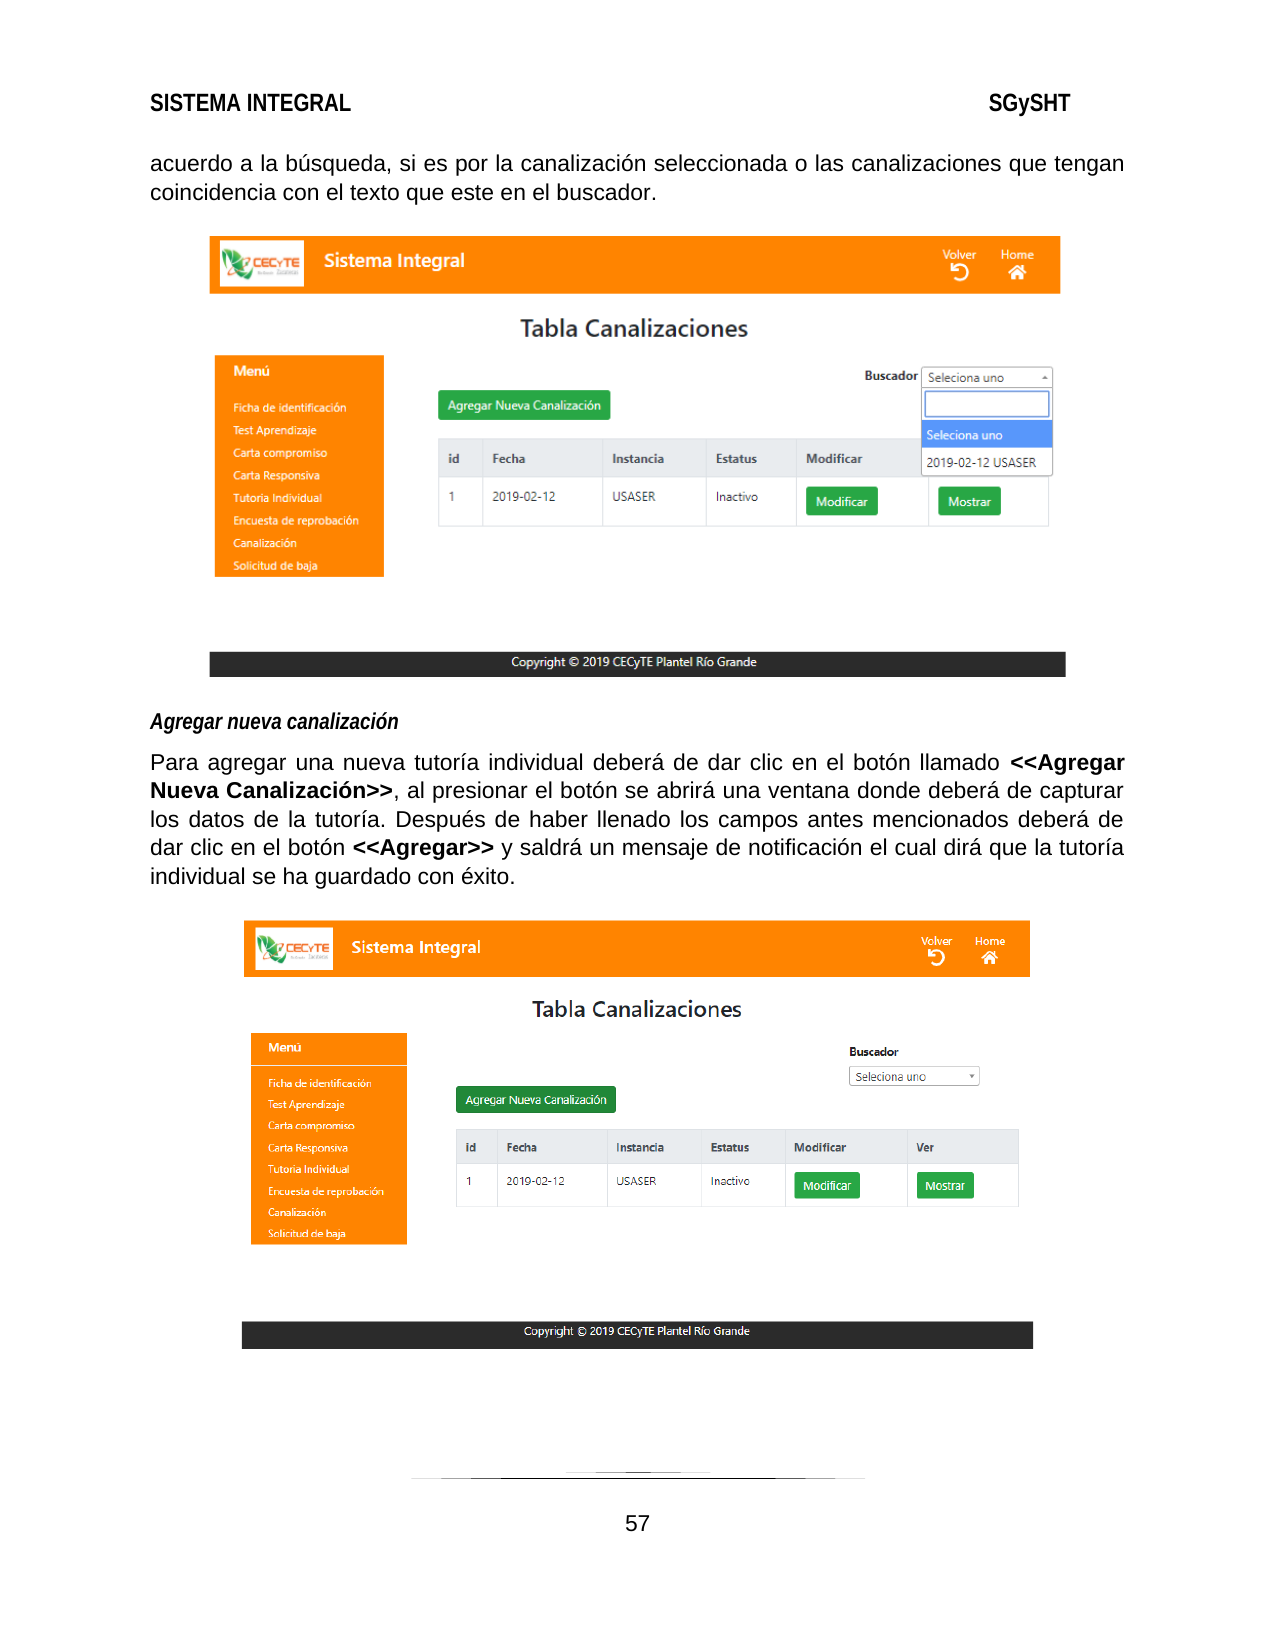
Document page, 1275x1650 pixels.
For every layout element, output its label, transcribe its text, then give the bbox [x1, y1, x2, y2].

text Para agregar una nueva tutoría individual deberá de dar clic en el botón llamado <<Agregar Nueva Canalización>>, al presionar el botón se abrirá una ventana donde deberá de capturar los datos de la tutoría. Después de haber llenado los campos antes mencionados deberá de dar clic en el botón <<Agregar>> y saldrá un mensaje de notificación el cual dirá que la tutoría individual se ha guardado con éxito. [150, 749, 1125, 889]
picture [241, 920, 1034, 1349]
subtitle Agregar nueva canalización [150, 708, 1125, 734]
picture [209, 236, 1066, 677]
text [150, 150, 1125, 205]
